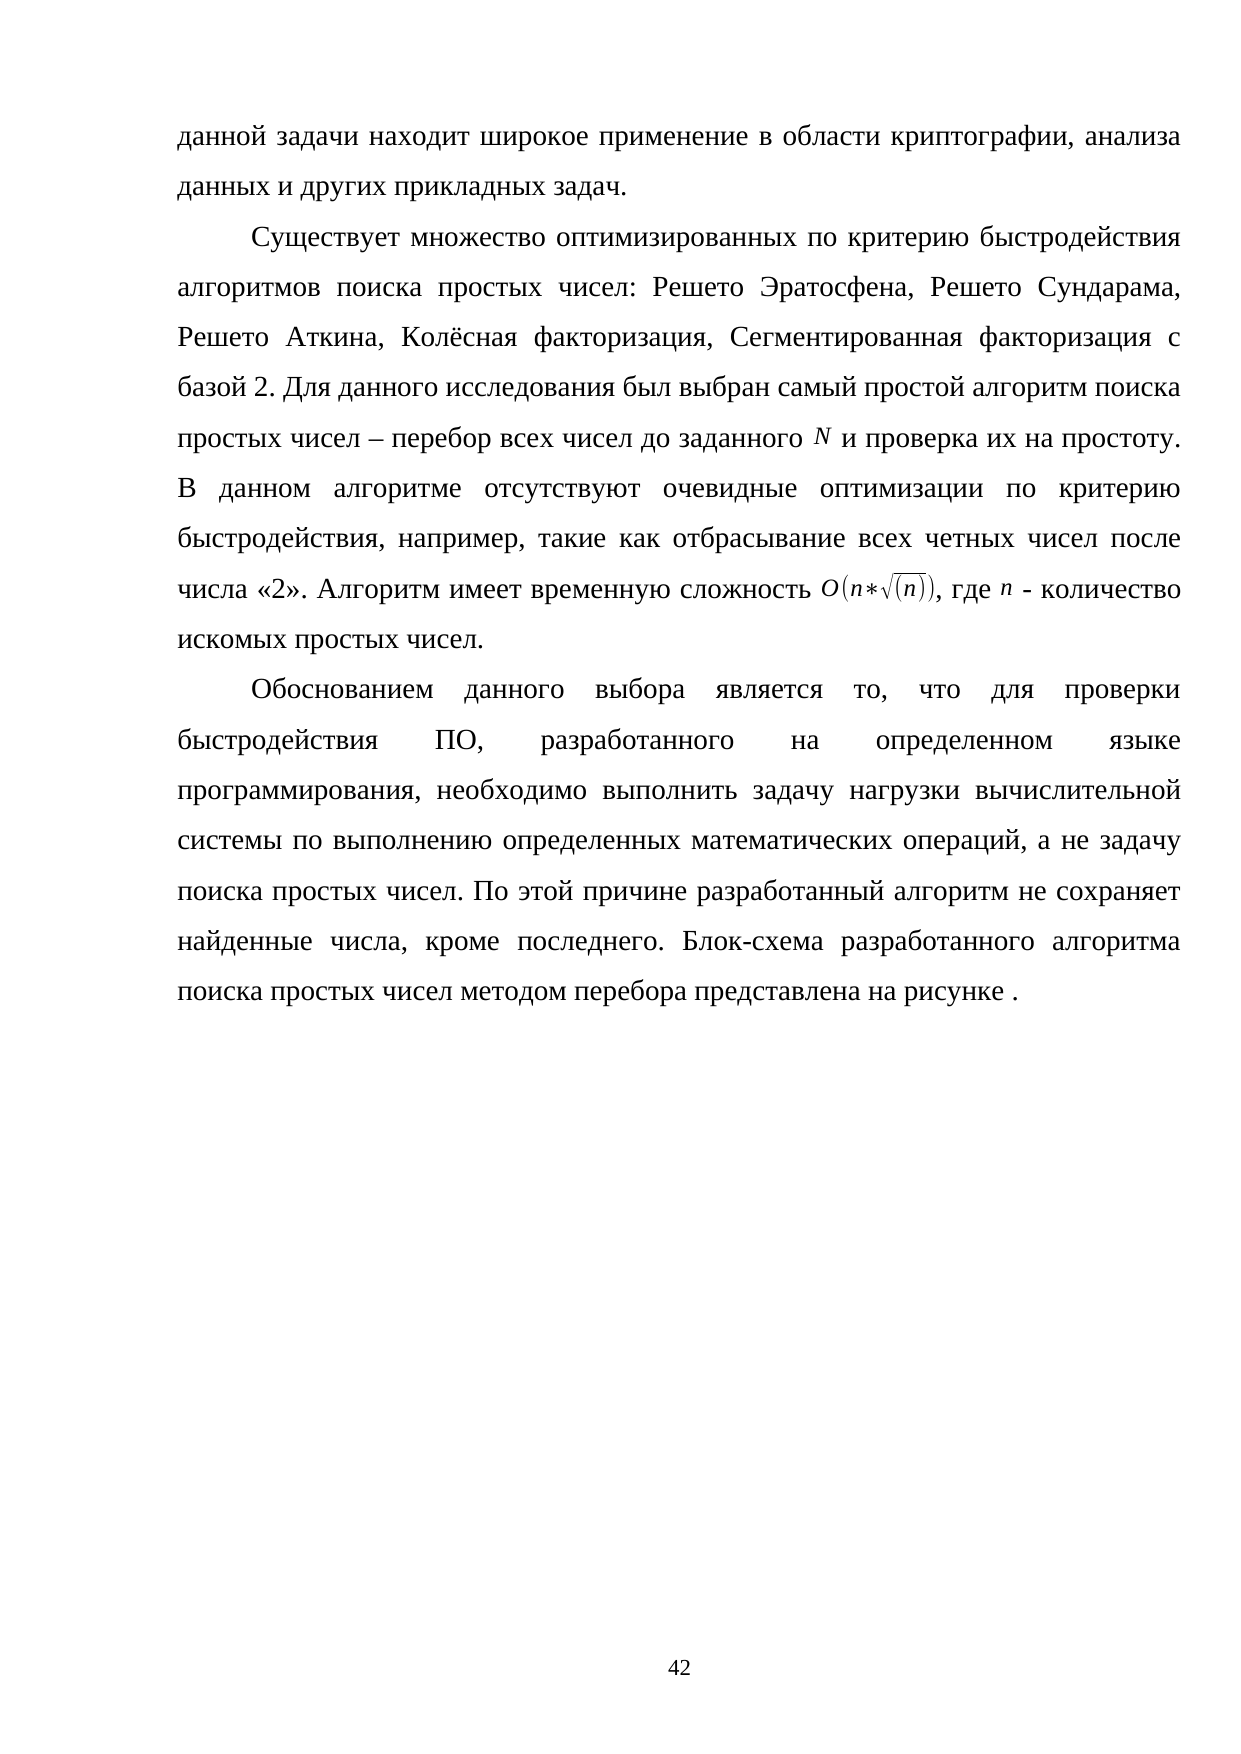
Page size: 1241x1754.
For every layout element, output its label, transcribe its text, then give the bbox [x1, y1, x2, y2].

text Обоснованием данного выбора является то, что для проверки быстродействия ПО, разработанного на определенном языке программирования, необходимо выполнить задачу нагрузки вычислительной системы по выполнению определенных математических операций, а не задачу поиска простых чисел. По этой причине разработанный алгоритм не сохраняет найденные числа, кроме последнего. Блок-схема разработанного алгоритма поиска простых чисел методом перебора представлена на рисунке . [177, 671, 1182, 1007]
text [177, 118, 1182, 202]
text Существует множество оптимизированных по критерию быстродействия алгоритмов поиска простых чисел: Решето Эратосфена, Решето Сундарама, Решето Аткина, Колёсная факторизация, Сегментированная факторизация с базой 2. Для данного исследования был выбран самый простой алгоритм поиска простых чисел – перебор всех чисел до заданного и проверка их на простоту. В данном алгоритме отсутствуют очевидные оптимизации по критерию быстродействия, например, такие как отбрасывание всех четных чисел после числа «2». Алгоритм имеет временную сложность , где - количество искомых простых чисел. [177, 219, 1182, 655]
